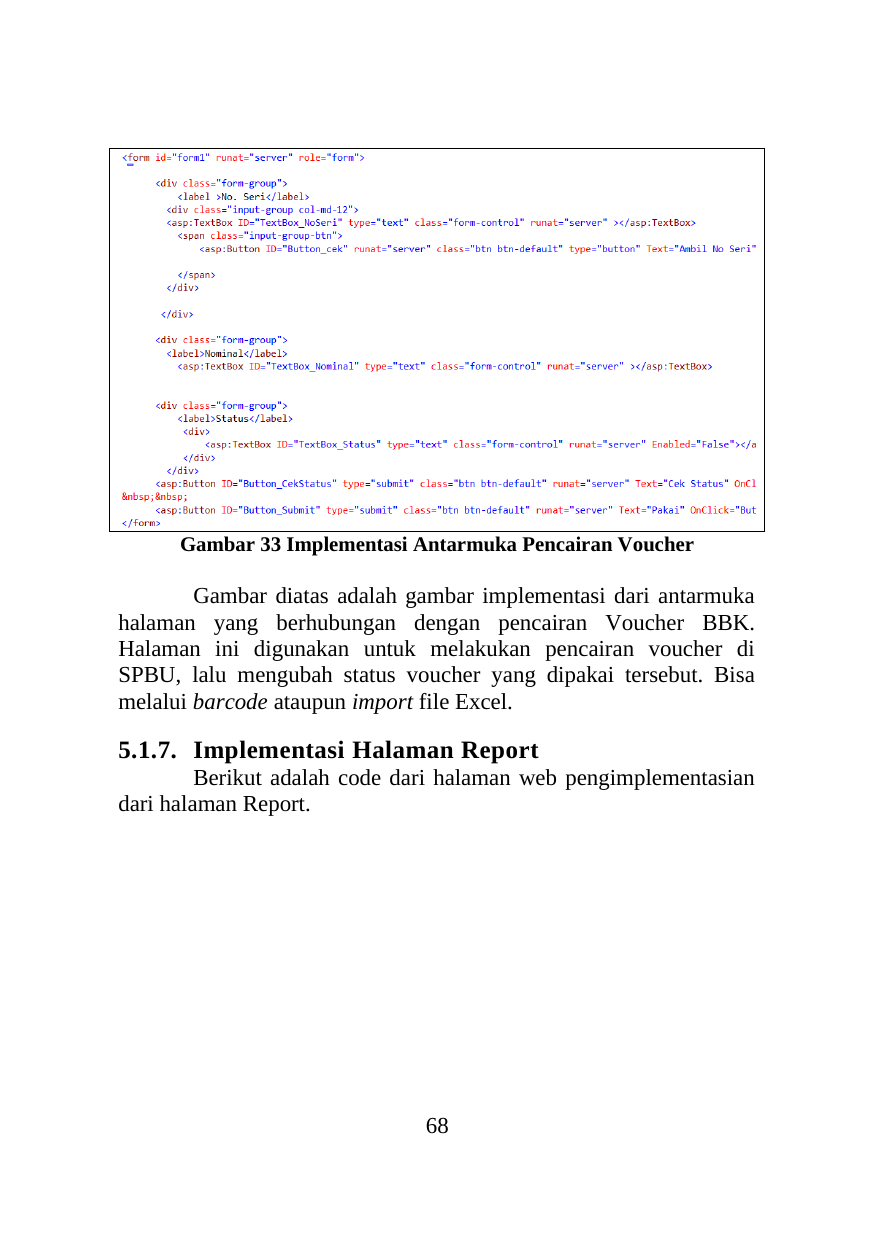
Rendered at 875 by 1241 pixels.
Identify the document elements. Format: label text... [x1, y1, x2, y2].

subtitle Implementasi Halaman Report [118, 735, 756, 764]
picture [118, 150, 757, 529]
text Gambar 33 Implementasi Antarmuka Pencairan Voucher [118, 532, 756, 556]
text Gambar diatas adalah gambar implementasi dari antarmuka halaman yang berhubungan dengan pencairan Voucher BBK. Halaman ini digunakan untuk melakukan pencairan voucher di SPBU, lalu mengubah status voucher yang dipakai tersebut. Bisa melalui barcode ataupun import file Excel. [118, 582, 756, 714]
text Berikut adalah code dari halaman web pengimplementasian dari halaman Report. [118, 764, 756, 816]
